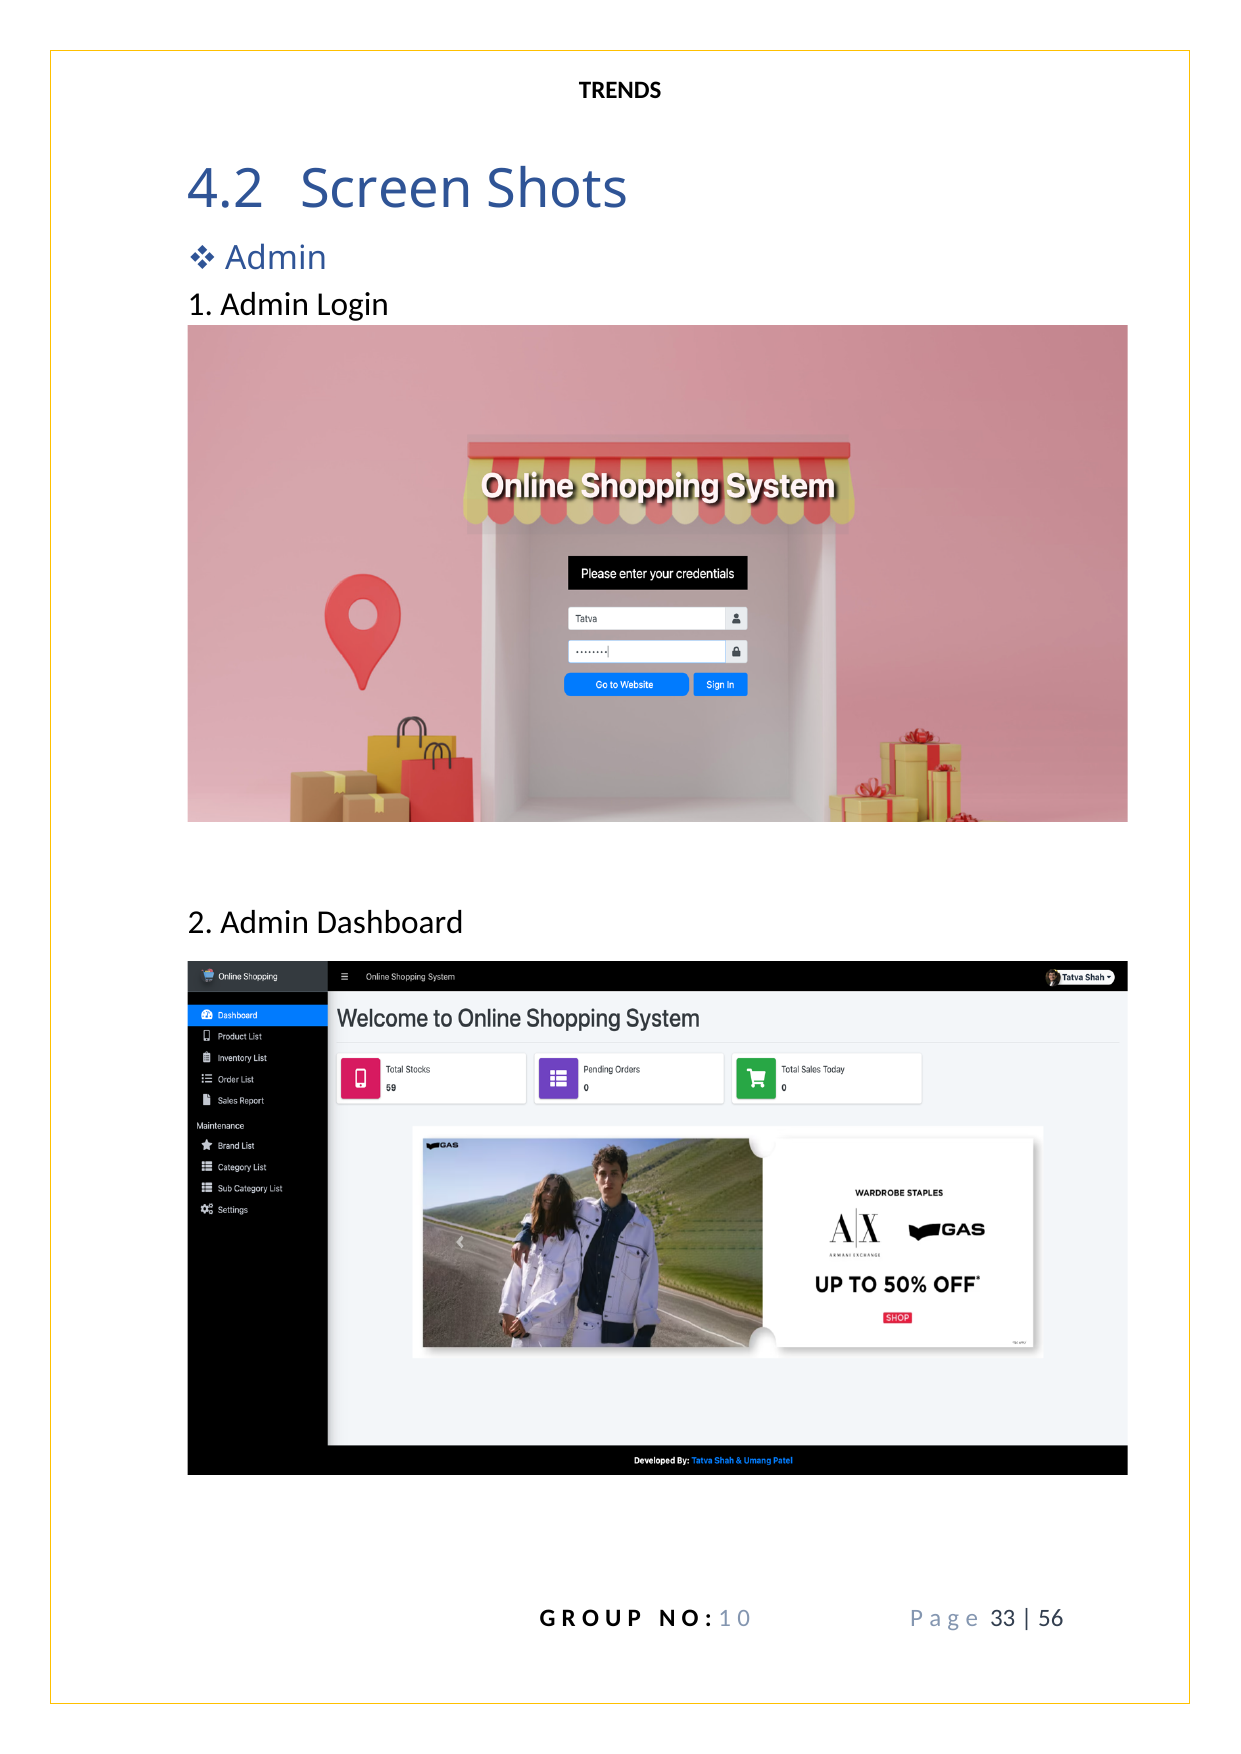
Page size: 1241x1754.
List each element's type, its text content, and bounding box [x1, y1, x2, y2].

subtitle Admin [187, 234, 1090, 279]
text 2. Admin Dashboard [150, 901, 1090, 941]
subtitle Screen Shots [187, 150, 1090, 224]
picture [187, 325, 1128, 822]
text 1. Admin Login [187, 283, 1090, 325]
picture [187, 961, 1128, 1475]
